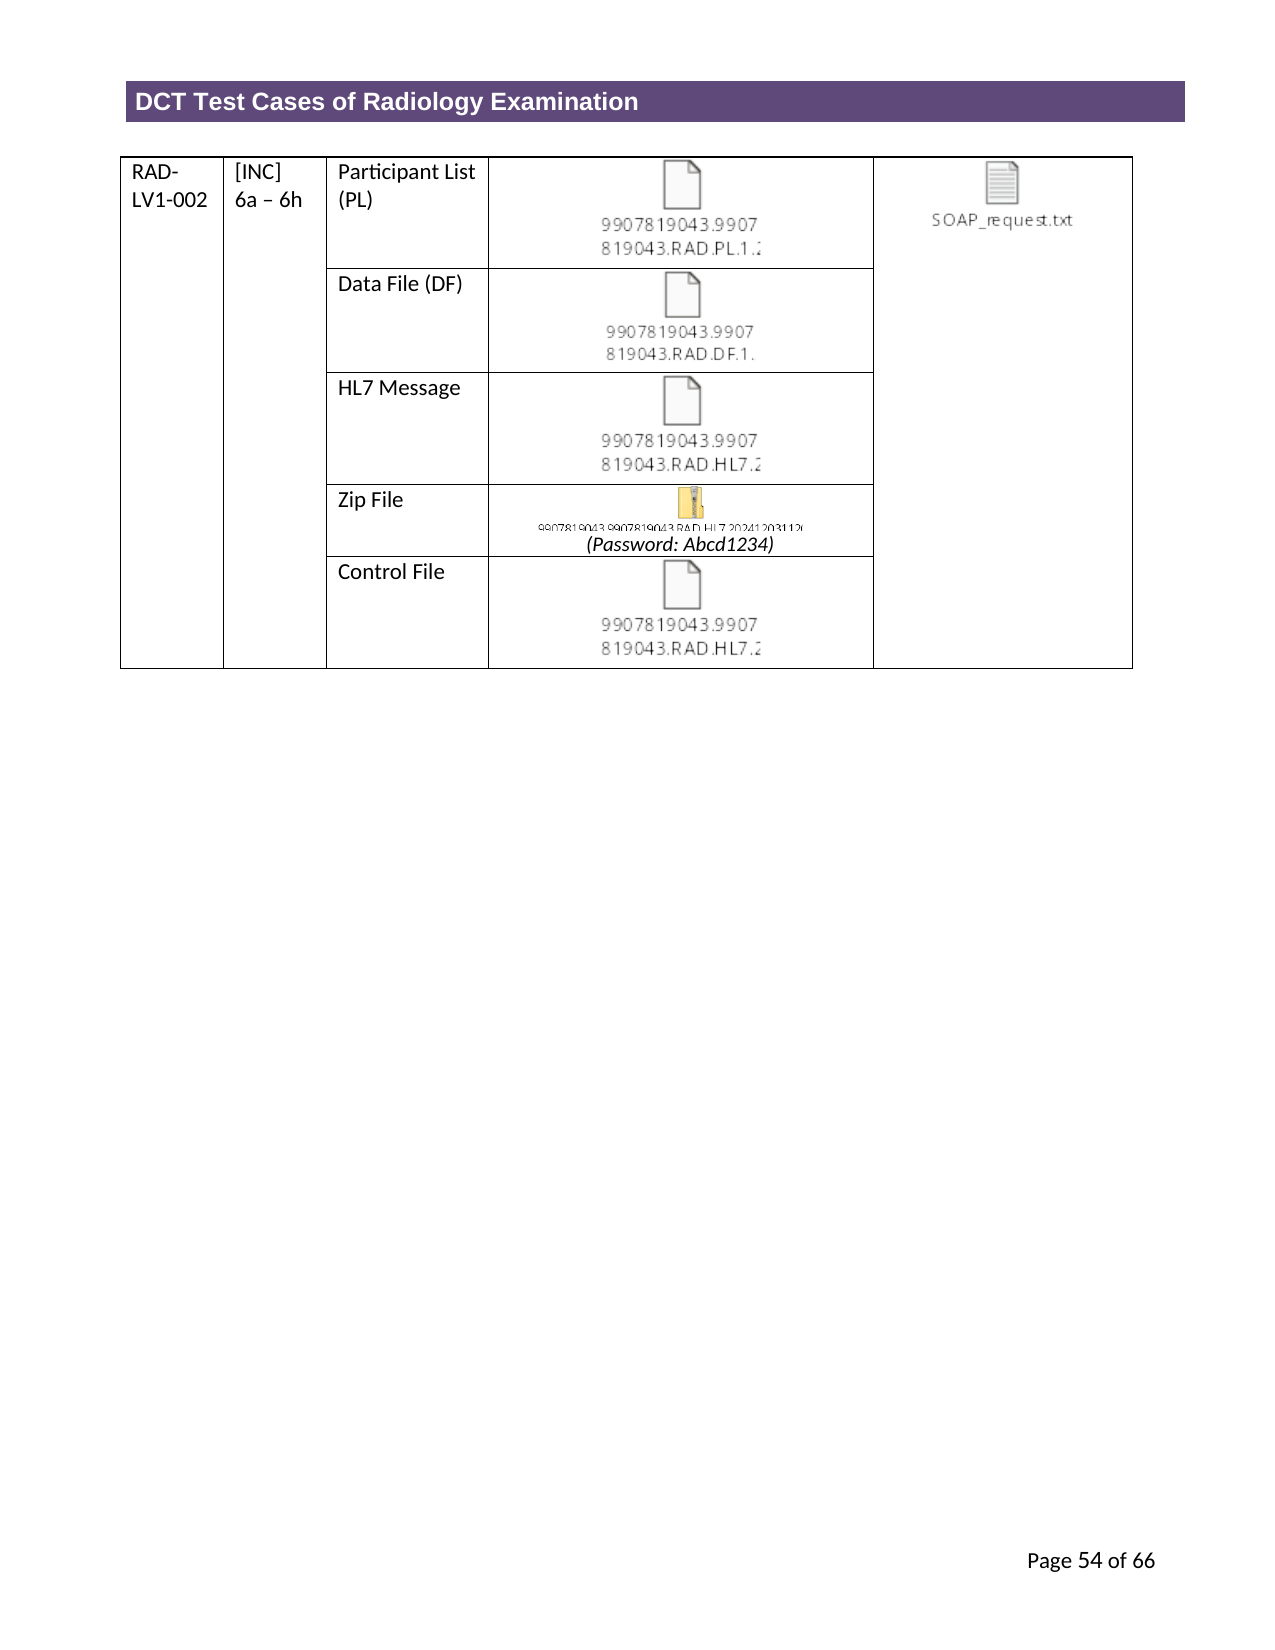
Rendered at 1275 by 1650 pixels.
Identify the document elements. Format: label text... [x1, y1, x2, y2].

table_cell HL7 Message [327, 373, 488, 484]
table_cell RAD-LV1-002 [121, 158, 223, 668]
table_cell [489, 269, 873, 372]
table_cell [874, 158, 1132, 668]
table_cell Control File [327, 557, 488, 668]
table_cell (Password: Abcd1234) [489, 485, 873, 556]
table_cell [INC] 6a – 6h [224, 158, 326, 668]
table_cell Participant List (PL) [327, 158, 488, 268]
table_cell [489, 373, 873, 484]
table_cell Data File (DF) [327, 269, 488, 372]
table_cell [489, 557, 873, 668]
table_cell [489, 158, 873, 268]
table_cell Zip File [327, 485, 488, 556]
